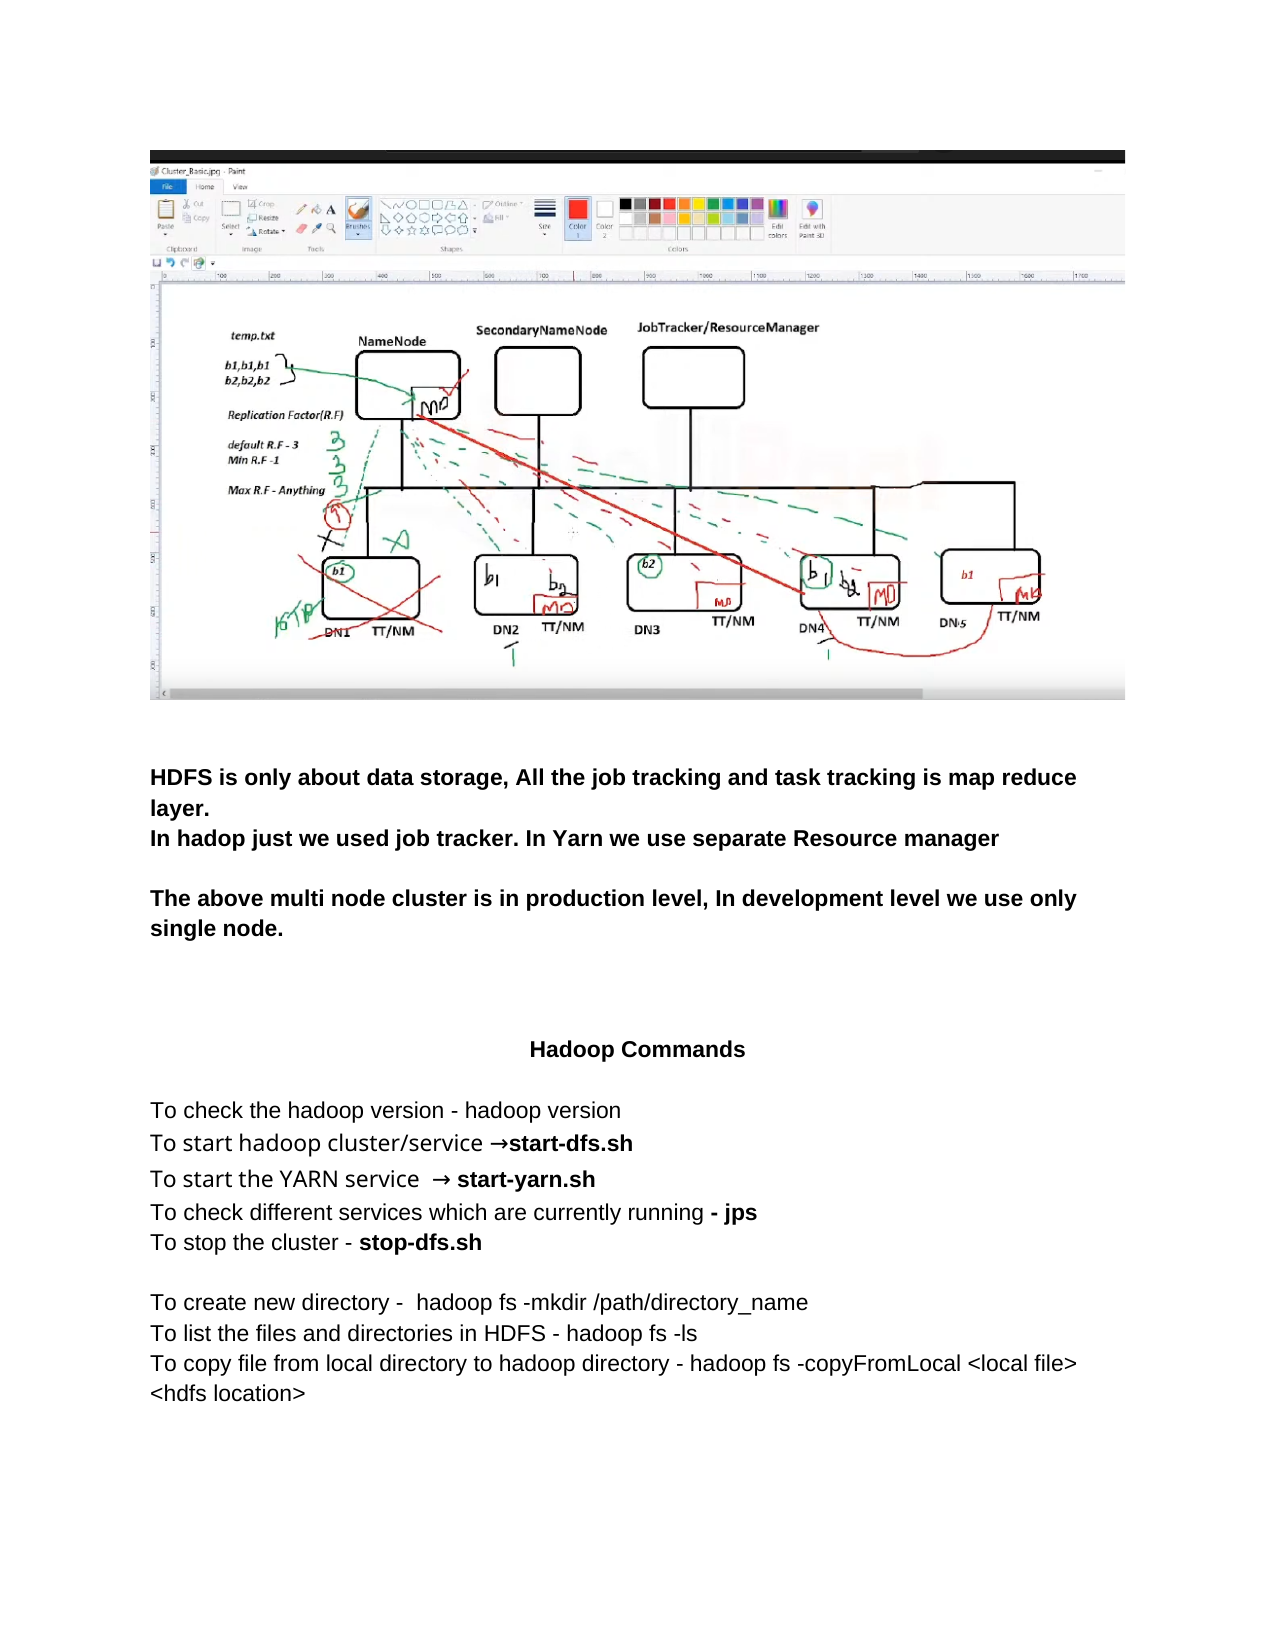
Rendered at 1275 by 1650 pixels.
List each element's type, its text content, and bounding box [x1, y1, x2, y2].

text To stop the cluster - stop-dfs.sh [150, 1229, 1125, 1255]
text In hadop just we used job tracker. In Yarn we use separate Resource manager [150, 825, 1125, 851]
text To start hadoop cluster/service →start-dfs.sh [150, 1127, 1125, 1158]
text The above multi node cluster is in production level, In development level we use only single node. [150, 885, 1125, 942]
text To start the YARN service → start-yarn.sh [150, 1163, 1125, 1194]
text To check different services which are currently running - jps [150, 1199, 1125, 1225]
text To create new directory - hadoop fs -mkdir /path/directory_name [150, 1289, 1125, 1316]
text To copy file from local directory to hadoop directory - hadoop fs -copyFromLocal <local file> <hdfs location> [150, 1350, 1125, 1406]
text To list the files and directories in HDFS - hadoop fs -ls [150, 1319, 1125, 1346]
text To check the hadoop version - hadoop version [150, 1097, 1125, 1123]
text Hadoop Commands [150, 1036, 1125, 1062]
text HDFS is only about data storage, All the job tracking and task tracking is map reduce layer. [150, 764, 1125, 821]
picture [150, 150, 1125, 700]
